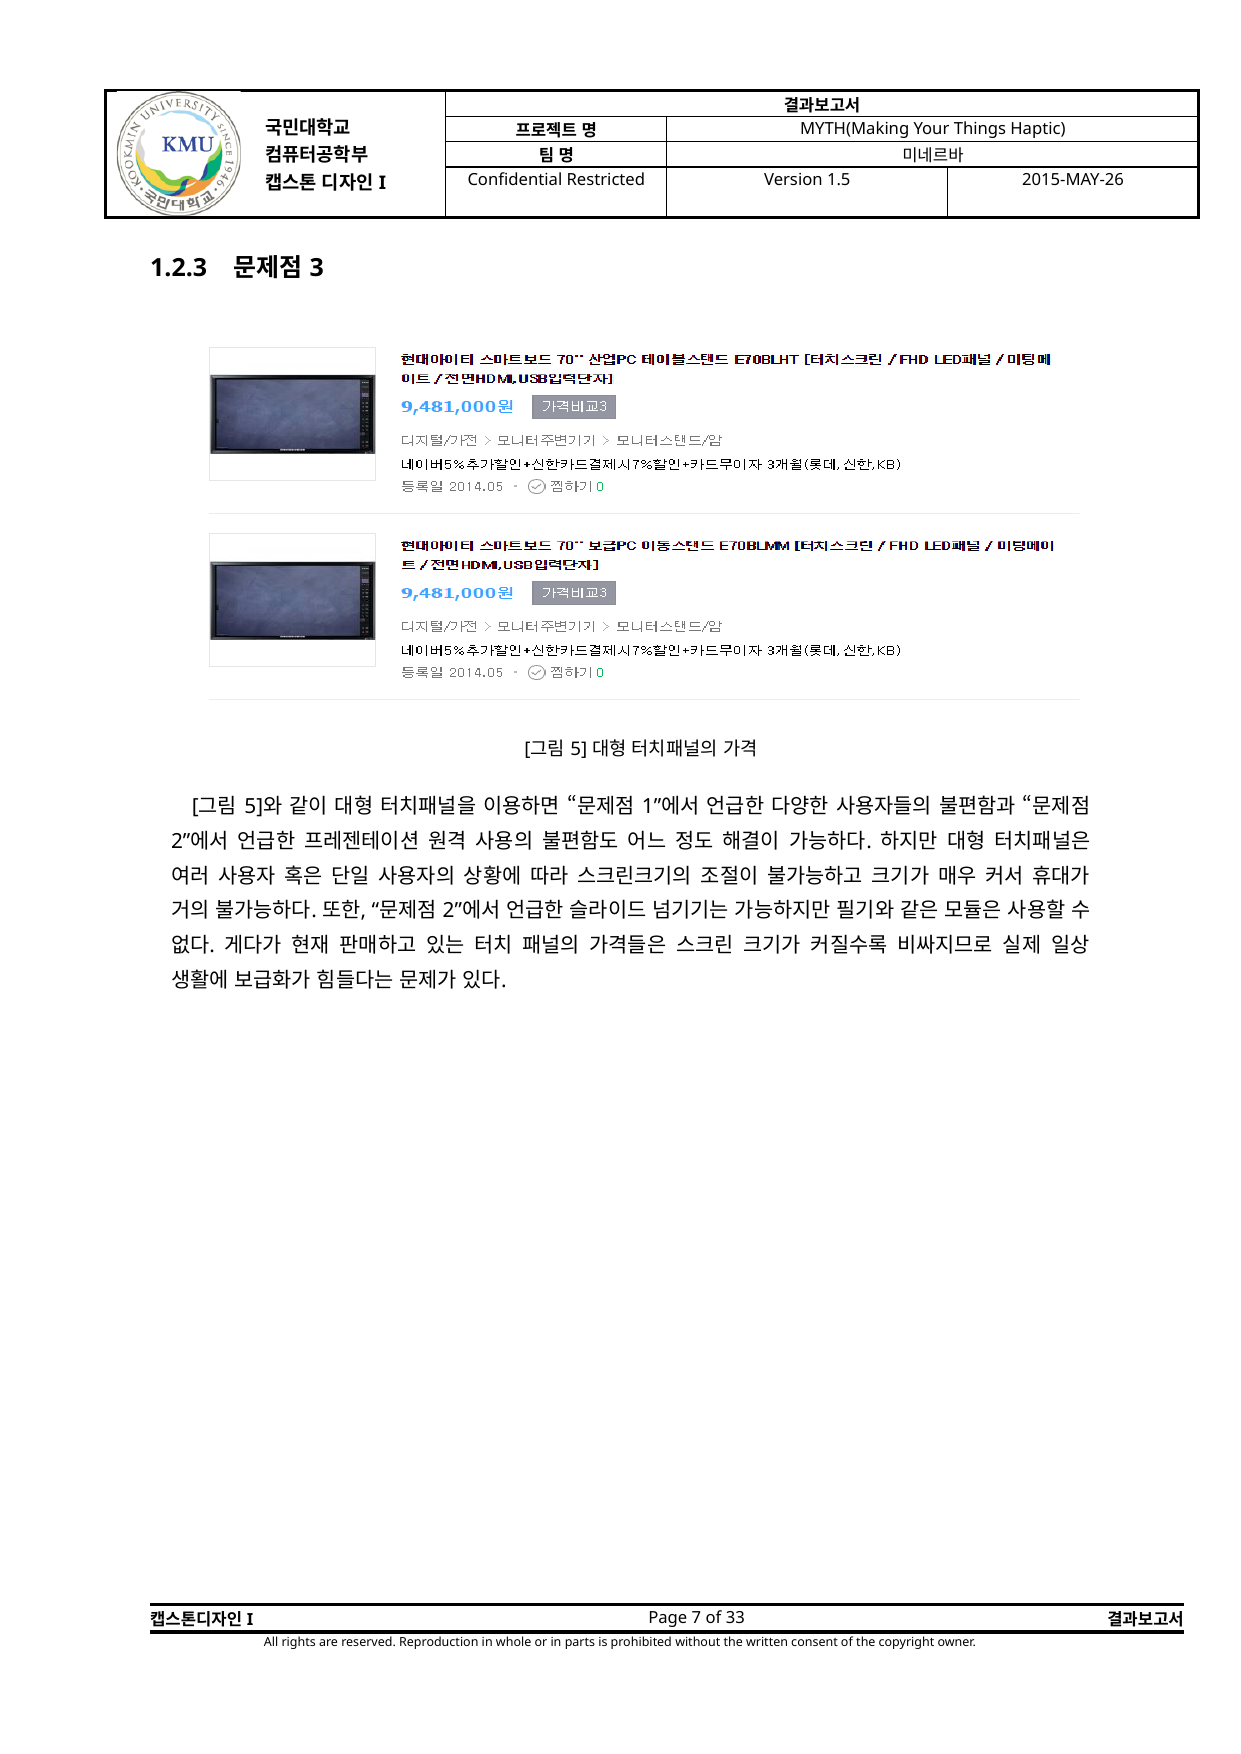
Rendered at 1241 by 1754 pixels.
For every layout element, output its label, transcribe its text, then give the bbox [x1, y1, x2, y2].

picture [116, 91, 241, 216]
picture [190, 327, 1080, 709]
subtitle 문제점 3 [150, 247, 1090, 283]
text [그림 5]와 같이 대형 터치패널을 이용하면 “문제점 1”에서 언급한 다양한 사용자들의 불편함과 “문제점 2”에서 언급한 프레젠테이션 원격 사용의 불편함도 어느 정도 해결이 가능하다. 하지만 대형 터치패널은 여러 사용자 혹은 단일 사용자의 상황에 따라 스크린크기의 조절이 불가능하고 크기가 매우 커서 휴대가 거의 불가능하다. 또한, “문제점 2”에서 언급한 슬라이드 넘기기는 가능하지만 필기와 같은 모듈은 사용할 수 없다. 게다가 현재 판매하고 있는 터치 패널의 가격들은 스크린 크기가 커질수록 비싸지므로 실제 일상 생활에 보급화가 힘들다는 문제가 있다. [171, 789, 1090, 993]
